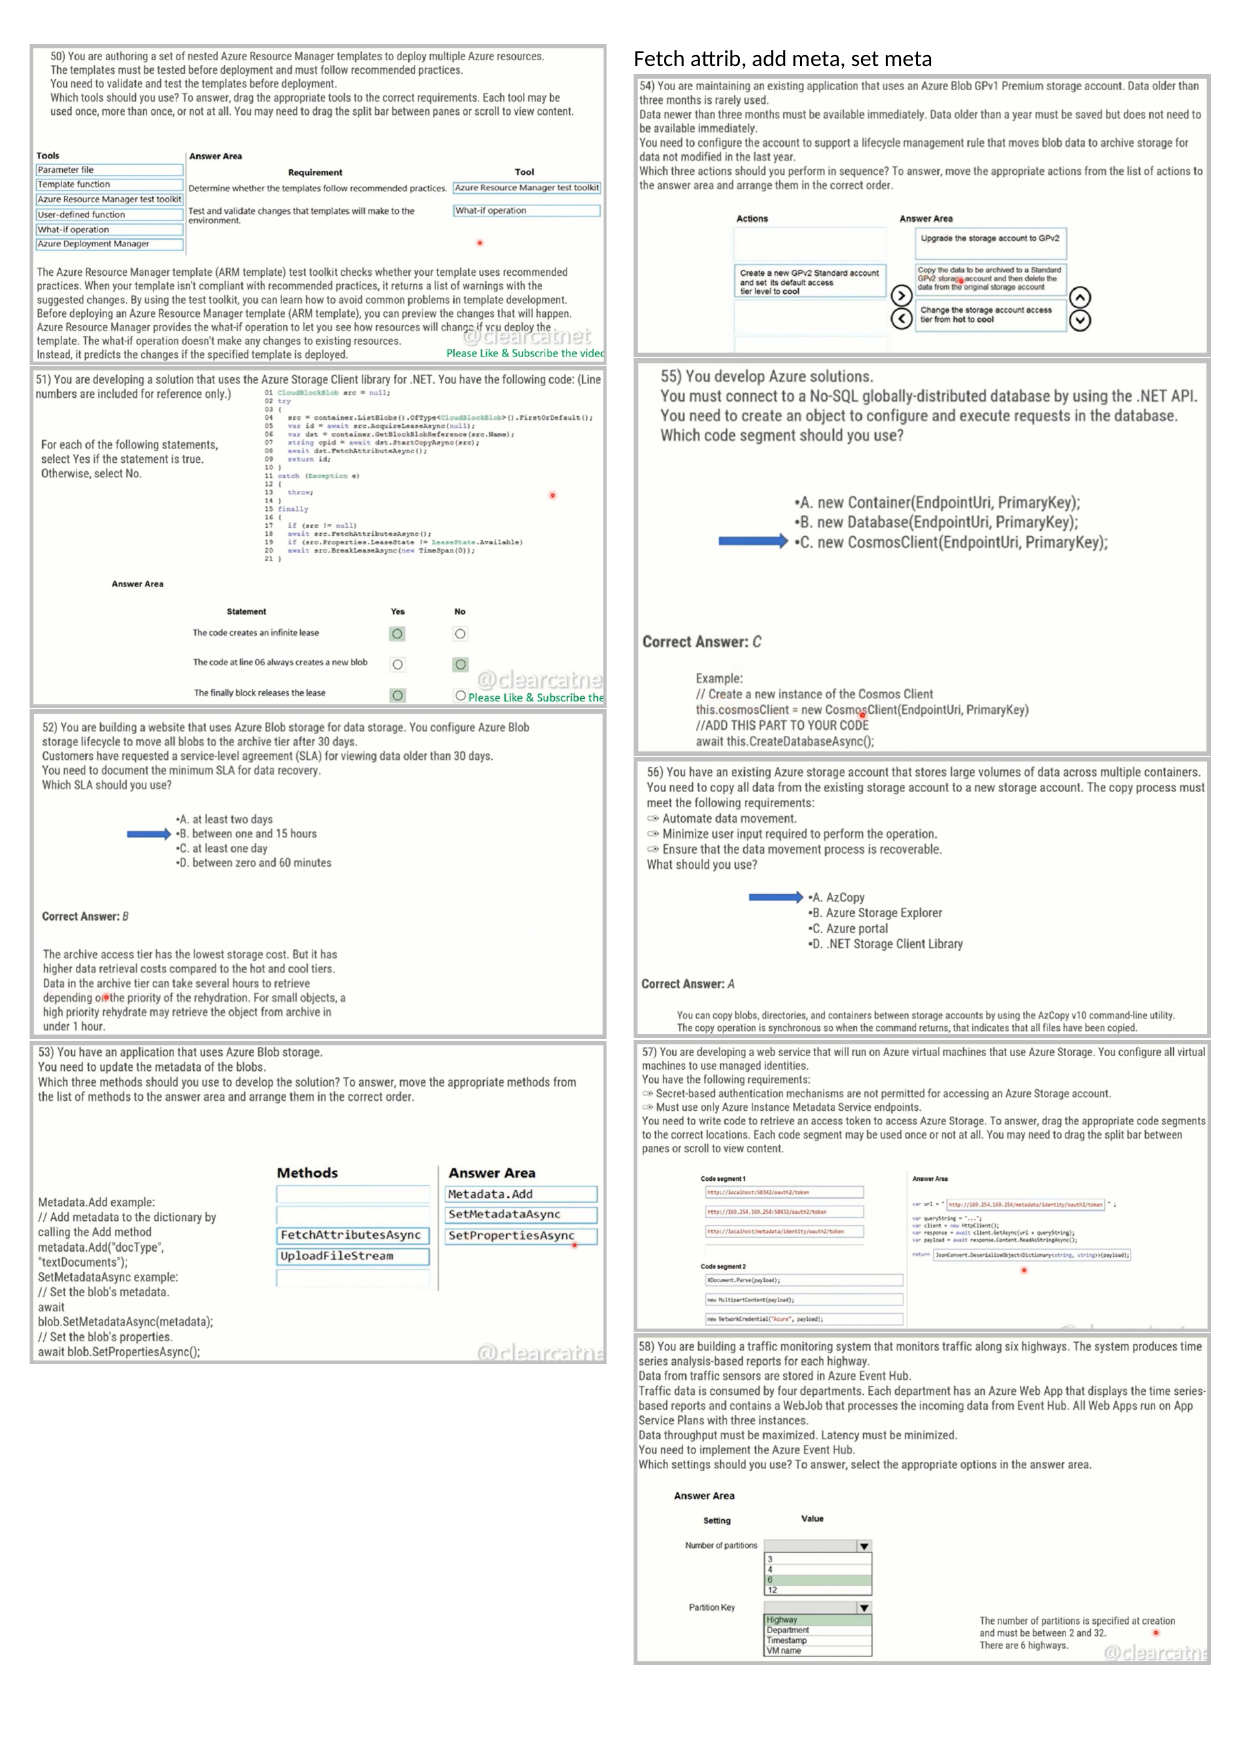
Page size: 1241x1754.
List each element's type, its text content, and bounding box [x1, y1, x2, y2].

picture [633, 74, 1211, 357]
picture [633, 1040, 1211, 1332]
picture [633, 757, 1211, 1038]
picture [29, 1041, 607, 1364]
picture [633, 1333, 1211, 1665]
picture [29, 366, 607, 708]
picture [633, 358, 1211, 756]
text Fetch attrib, add meta, set meta [634, 44, 1211, 74]
picture [29, 709, 607, 1039]
picture [29, 44, 607, 365]
